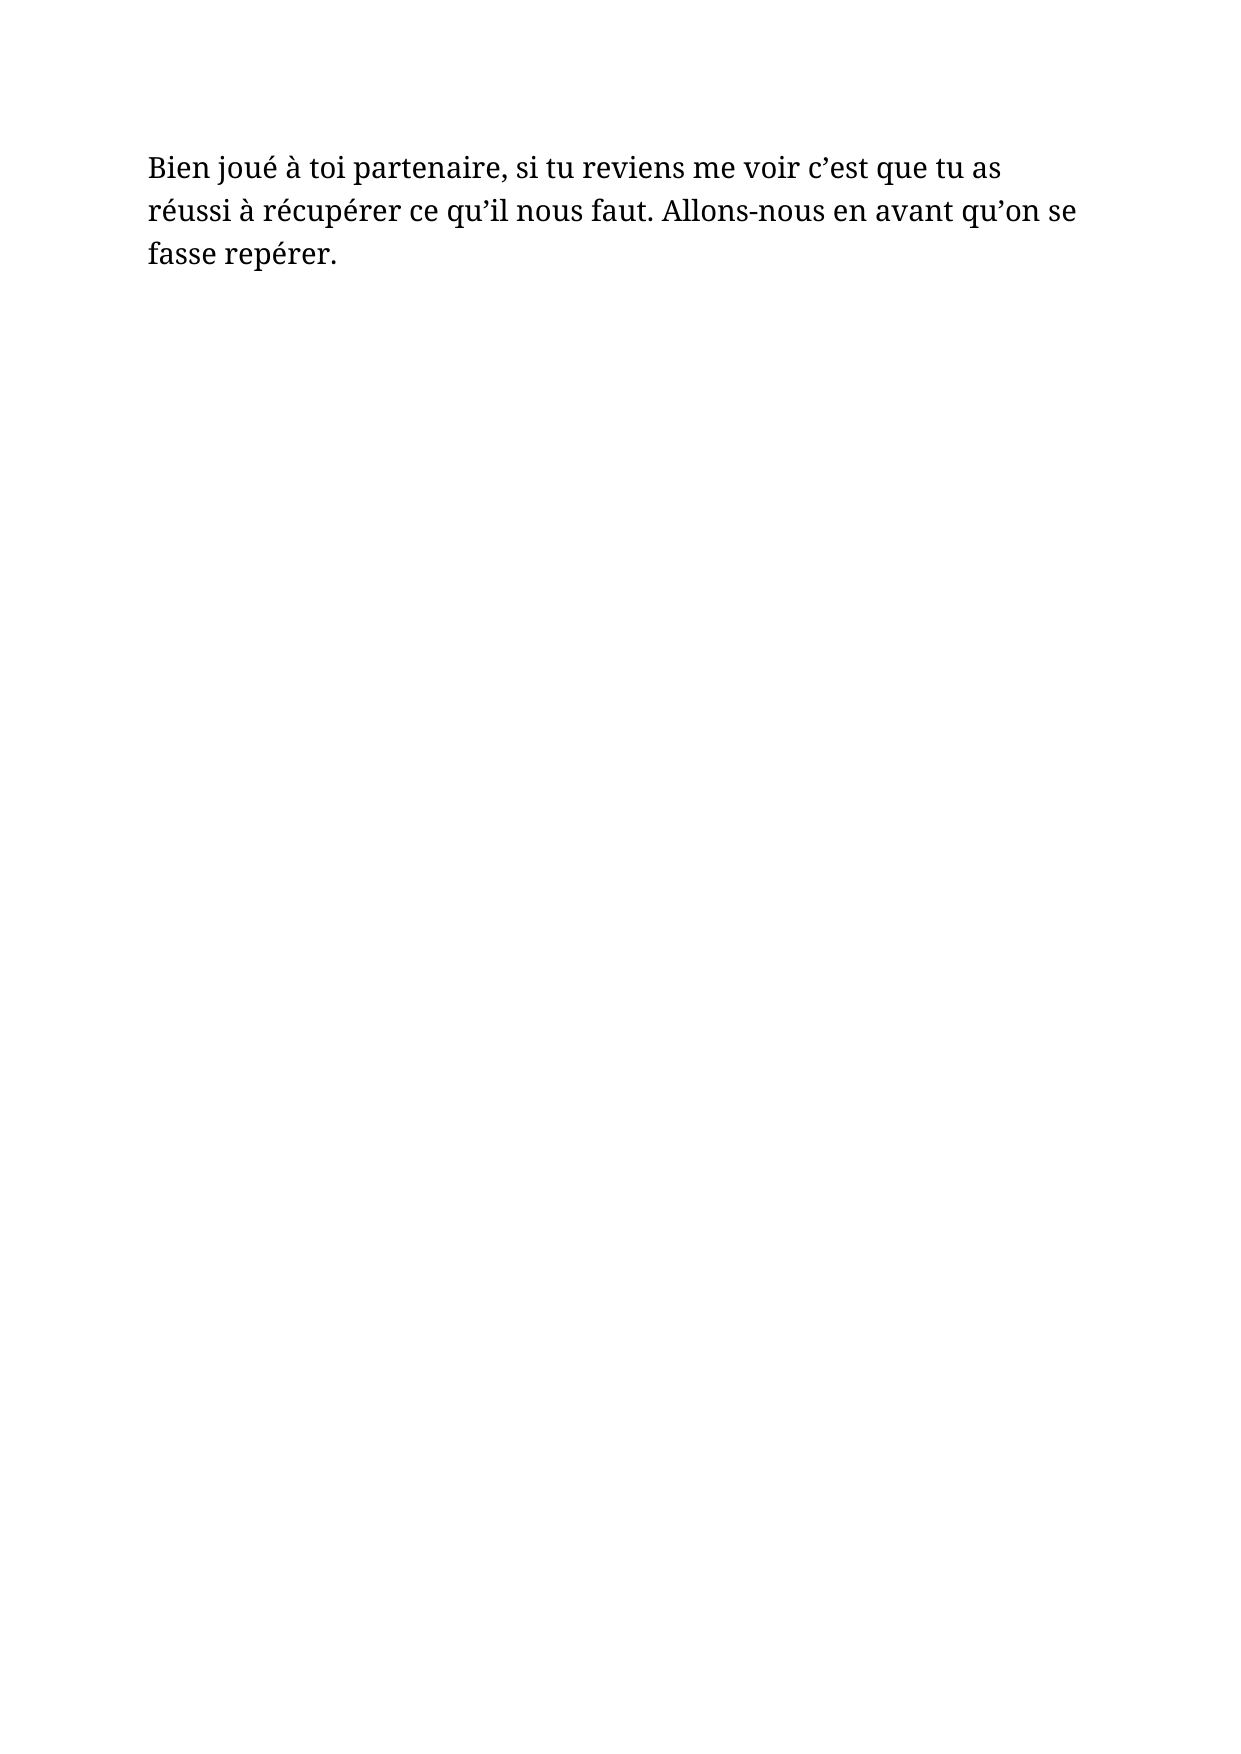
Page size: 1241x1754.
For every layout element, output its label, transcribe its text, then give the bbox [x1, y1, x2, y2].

text Bien joué à toi partenaire, si tu reviens me voir c’est que tu as réussi à récupérer ce qu’il nous faut. Allons-nous en avant qu’on se fasse repérer. [148, 148, 1093, 273]
